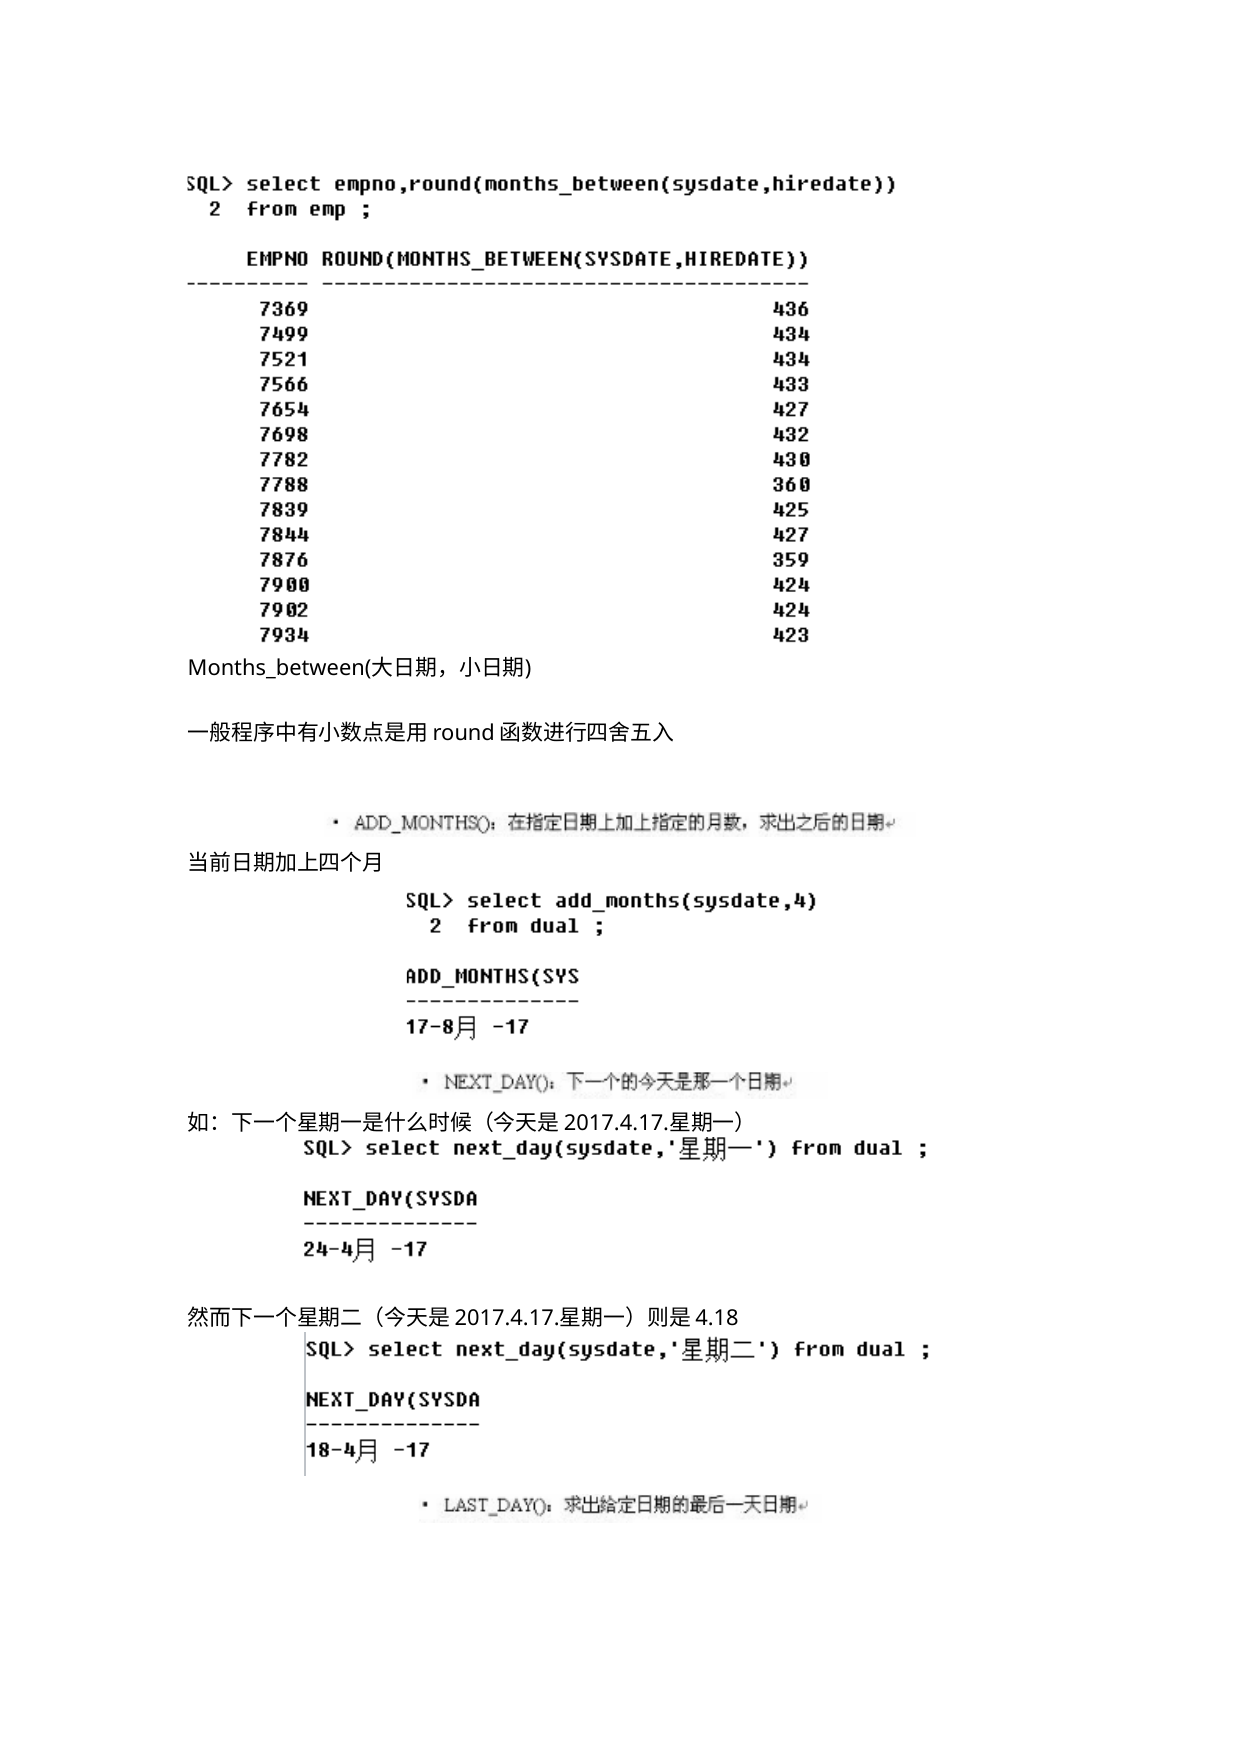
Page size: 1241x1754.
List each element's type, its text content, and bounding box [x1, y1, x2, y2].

picture [412, 1072, 828, 1099]
picture [406, 877, 834, 1056]
picture [324, 812, 917, 837]
list 当前日期加上四个月 [187, 844, 1053, 877]
list 然而下一个星期二（今天是2017.4.17.星期一）则是4.18 [187, 1299, 1053, 1332]
list 一般程序中有小数点是用round函数进行四舍五入 [187, 714, 1053, 747]
list 如：下一个星期一是什么时候（今天是2017.4.17.星期一） [187, 1104, 1053, 1137]
picture [187, 162, 1007, 650]
picture [418, 1494, 822, 1523]
picture [303, 1137, 938, 1269]
picture [304, 1332, 936, 1476]
list Months_between(大日期，小日期) [187, 649, 1053, 682]
